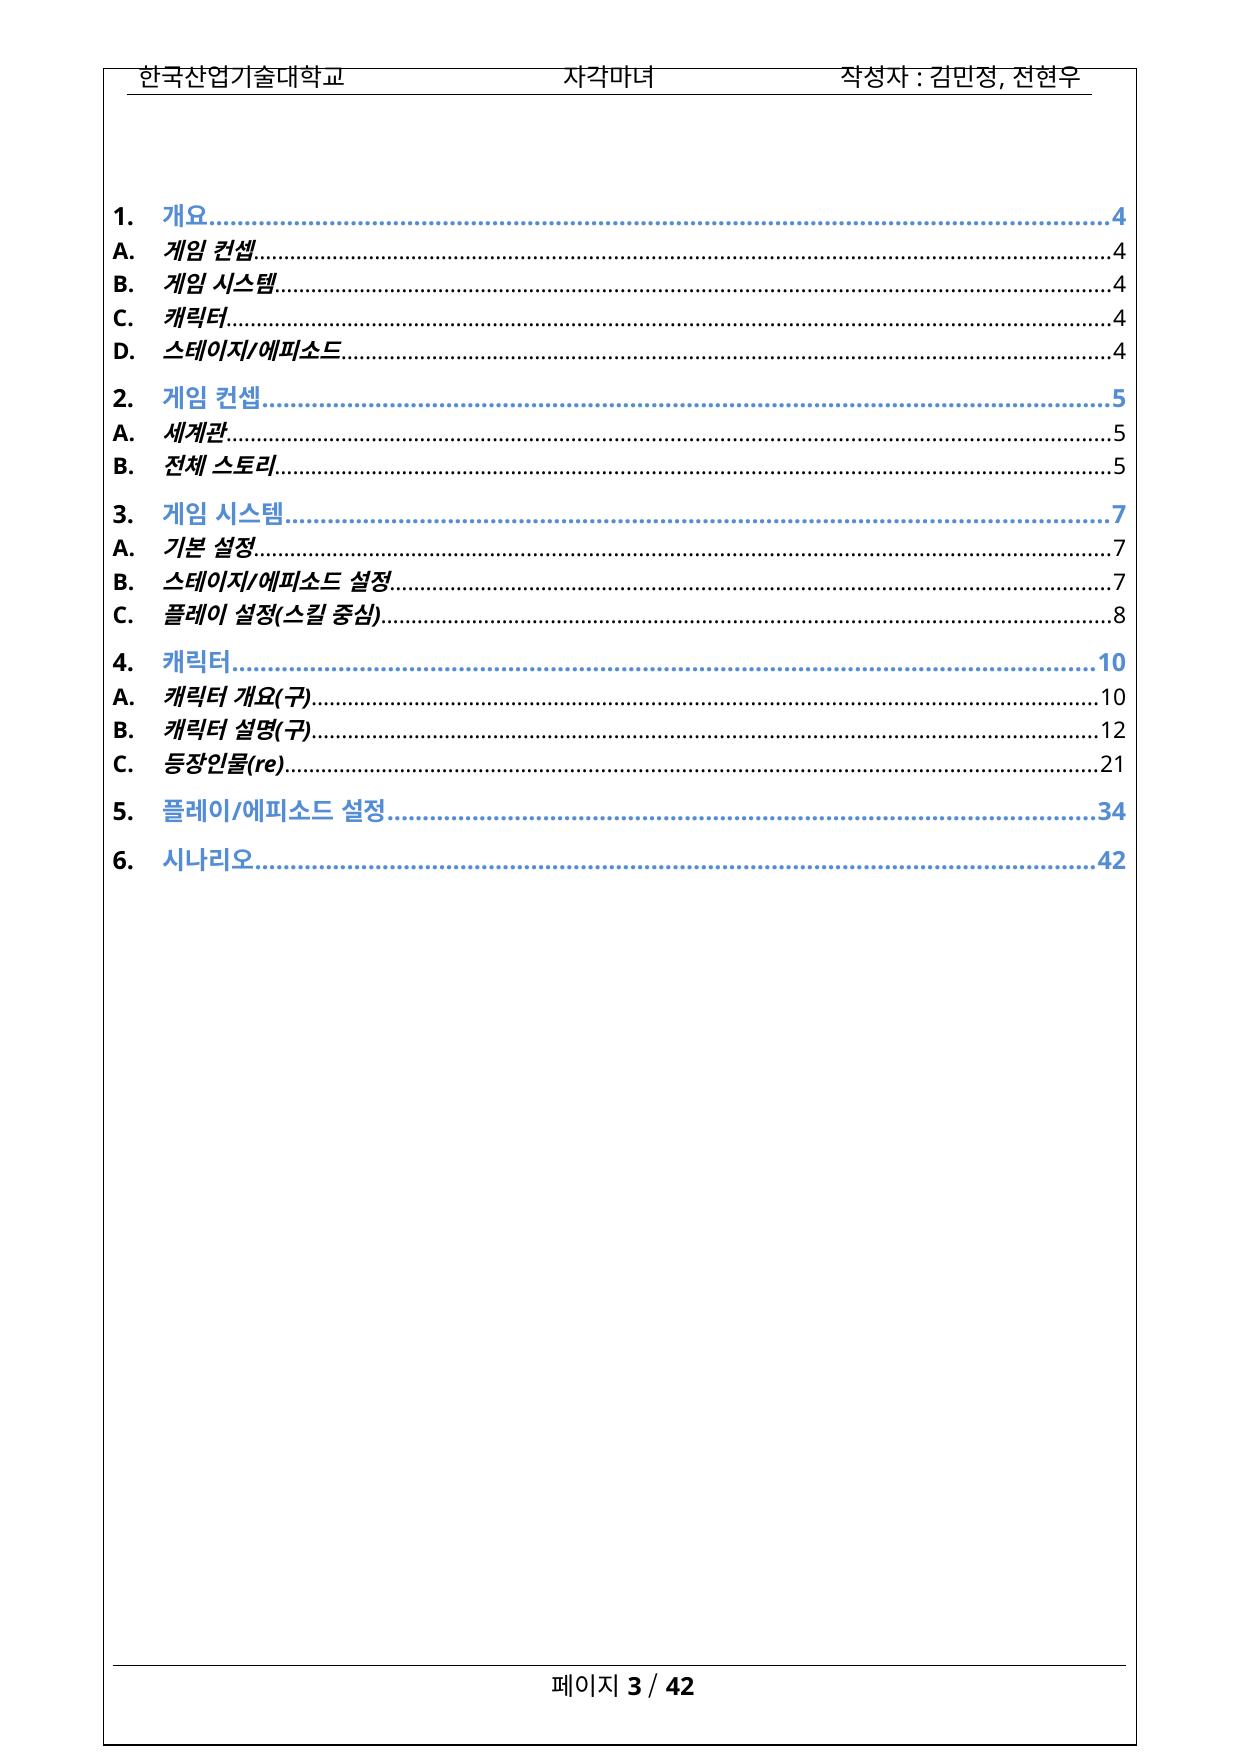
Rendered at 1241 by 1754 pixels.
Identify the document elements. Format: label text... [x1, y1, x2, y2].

text C. 플레이 설정(스킬 중심) 8 [112, 597, 1128, 630]
text B. 전체 스토리 5 [112, 448, 1128, 482]
text 4. 캐릭터 10 [112, 643, 1128, 679]
text A. 캐릭터 개요(구) 10 [112, 679, 1128, 712]
text 2. 게임 컨셉 5 [112, 379, 1128, 415]
text A. 게임 컨셉 4 [112, 233, 1128, 266]
text D. 스테이지/에피소드 4 [112, 333, 1128, 366]
text 3. 게임 시스템 7 [112, 494, 1128, 530]
text A. 기본 설정 7 [112, 530, 1128, 564]
text B. 캐릭터 설명(구) 12 [112, 712, 1128, 746]
text B. 게임 시스템 4 [112, 266, 1128, 299]
text 1. 개요 4 [112, 197, 1128, 233]
text 6. 시나리오 42 [112, 840, 1128, 877]
text A. 세계관 5 [112, 415, 1128, 448]
text C. 캐릭터 4 [112, 299, 1128, 333]
text 5. 플레이/에피소드 설정 34 [112, 792, 1128, 828]
text B. 스테이지/에피소드 설정 7 [112, 564, 1128, 597]
text C. 등장인물(re) 21 [112, 746, 1128, 779]
